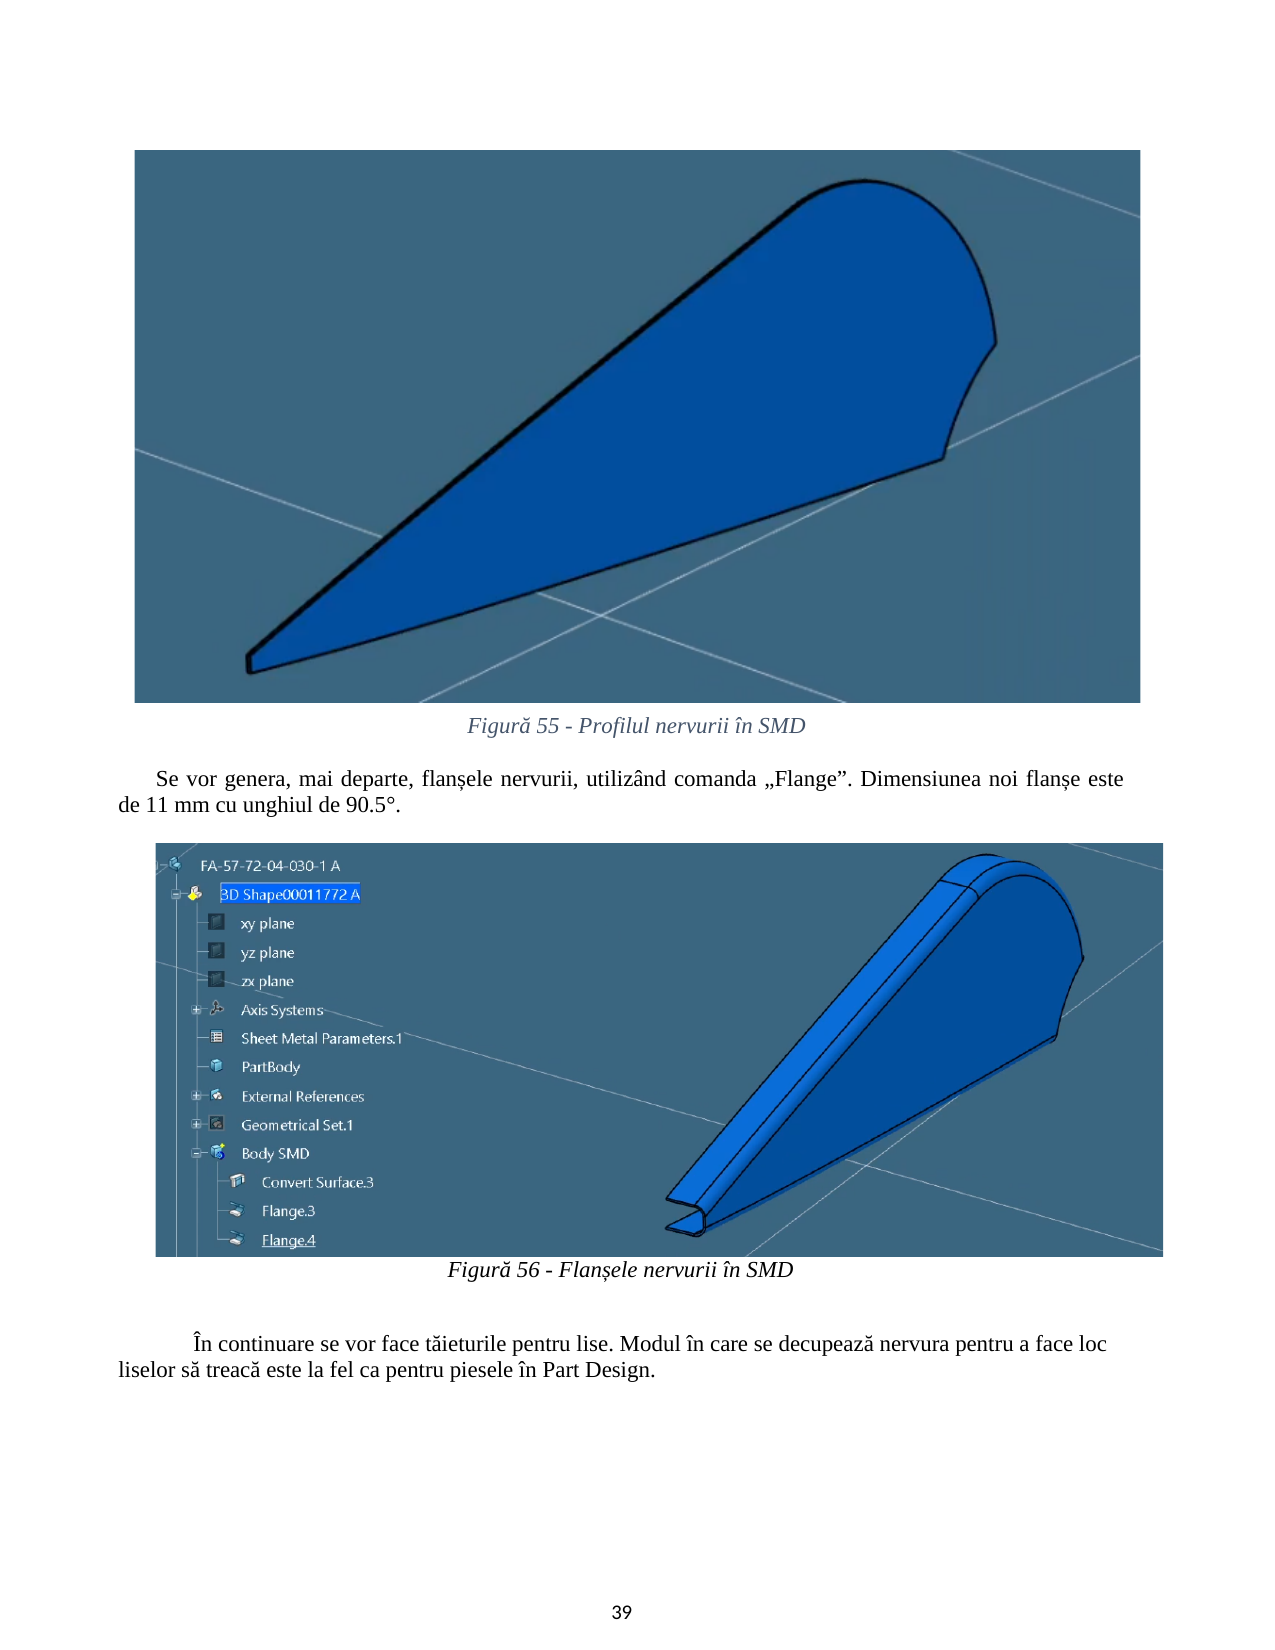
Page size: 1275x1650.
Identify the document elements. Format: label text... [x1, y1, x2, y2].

text Se vor genera, mai departe, flanșele nervurii, utilizând comanda „Flange”. Dimensiunea noi flanșe este de 11 mm cu unghiul de 90.5°. [118, 765, 1125, 817]
picture [155, 843, 1164, 1257]
text În continuare se vor face tăieturile pentru lise. Modul în care se decupează nervura pentru a face loc liselor să treacă este la fel ca pentru piesele în Part Design. [118, 1330, 1125, 1382]
picture [134, 150, 1141, 703]
text Figură 56 - Flanșele nervurii în SMD [118, 1256, 1125, 1283]
